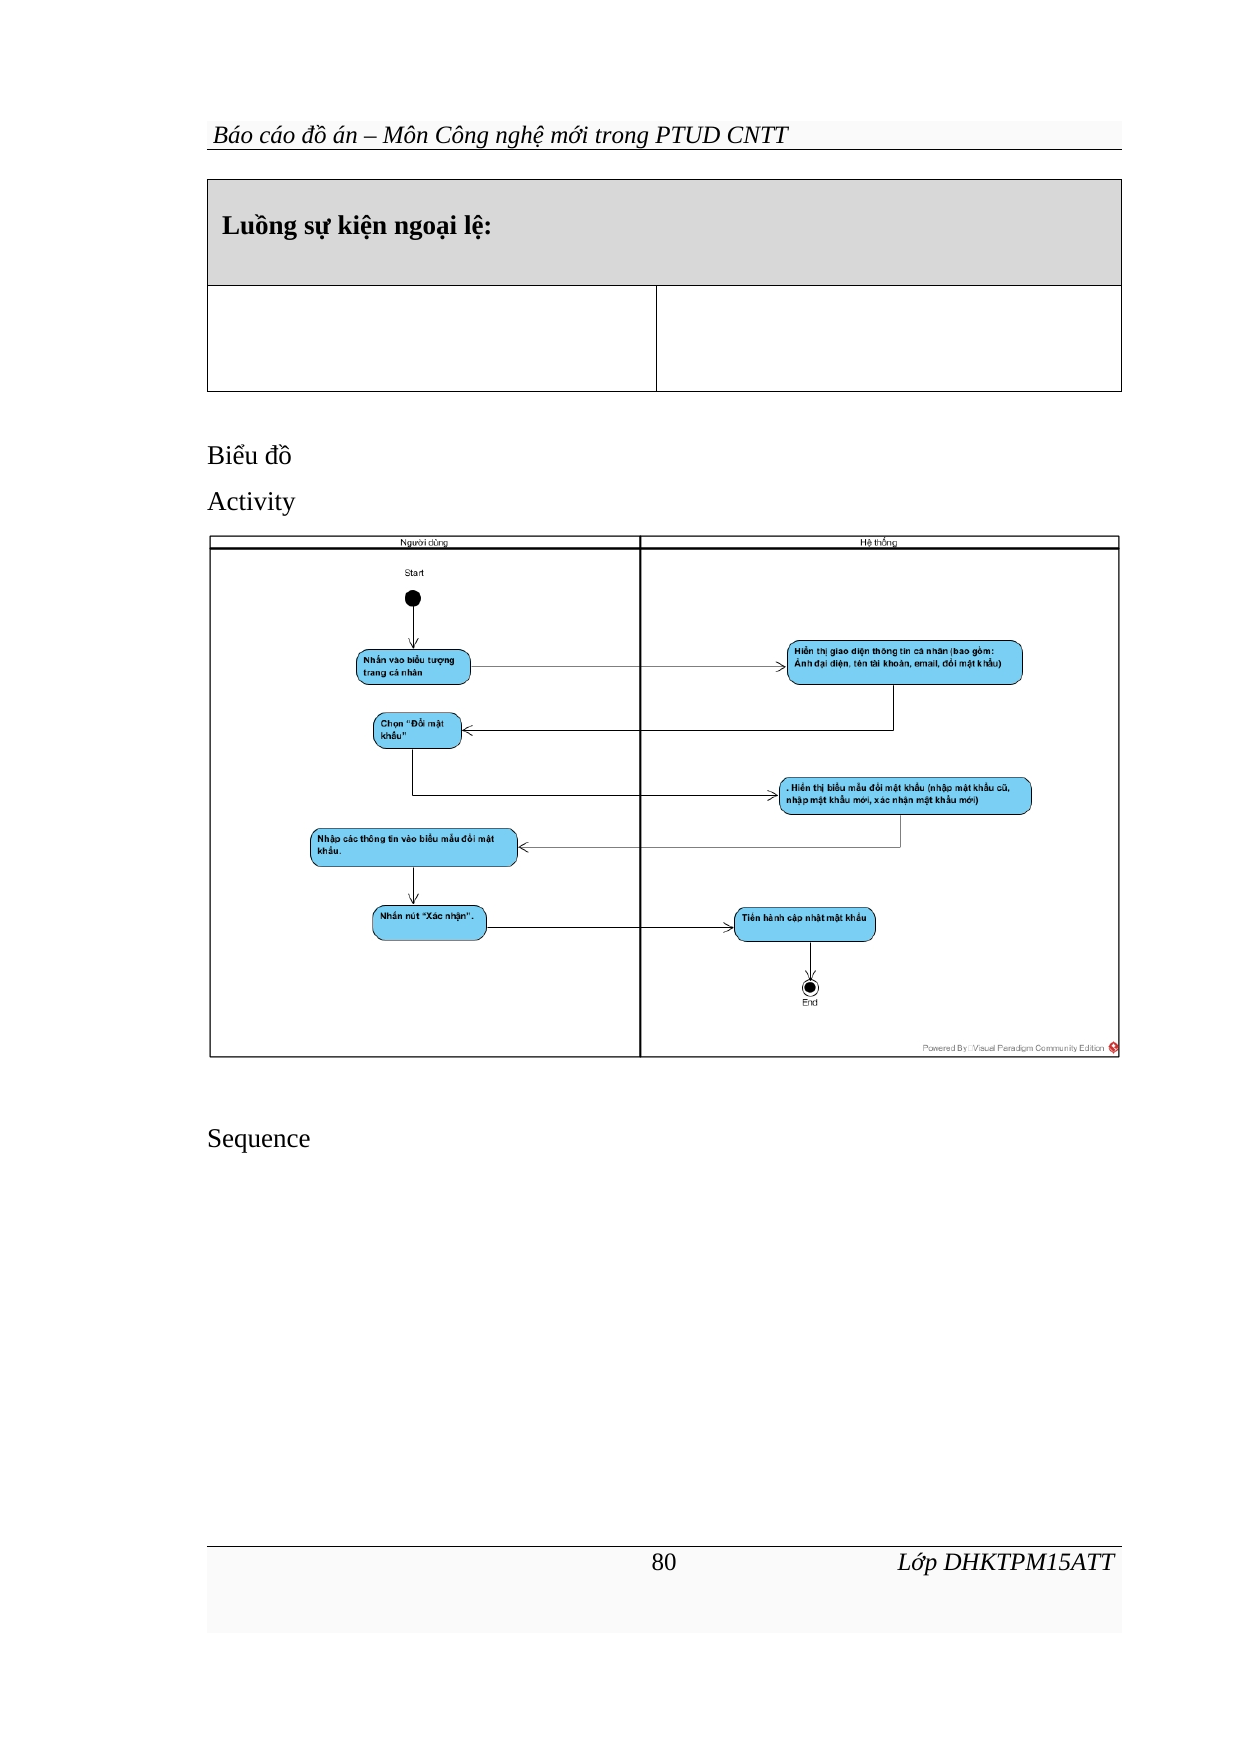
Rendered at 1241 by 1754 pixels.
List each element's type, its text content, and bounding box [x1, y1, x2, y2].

text Activity [207, 486, 1122, 517]
picture [206, 532, 1123, 1061]
table_cell [657, 286, 1121, 391]
text Biểu đồ [207, 439, 1122, 470]
table_cell Luồng sự kiện ngoại lệ: [208, 180, 1121, 285]
text Sequence [207, 1122, 1122, 1153]
table_cell [208, 286, 656, 391]
